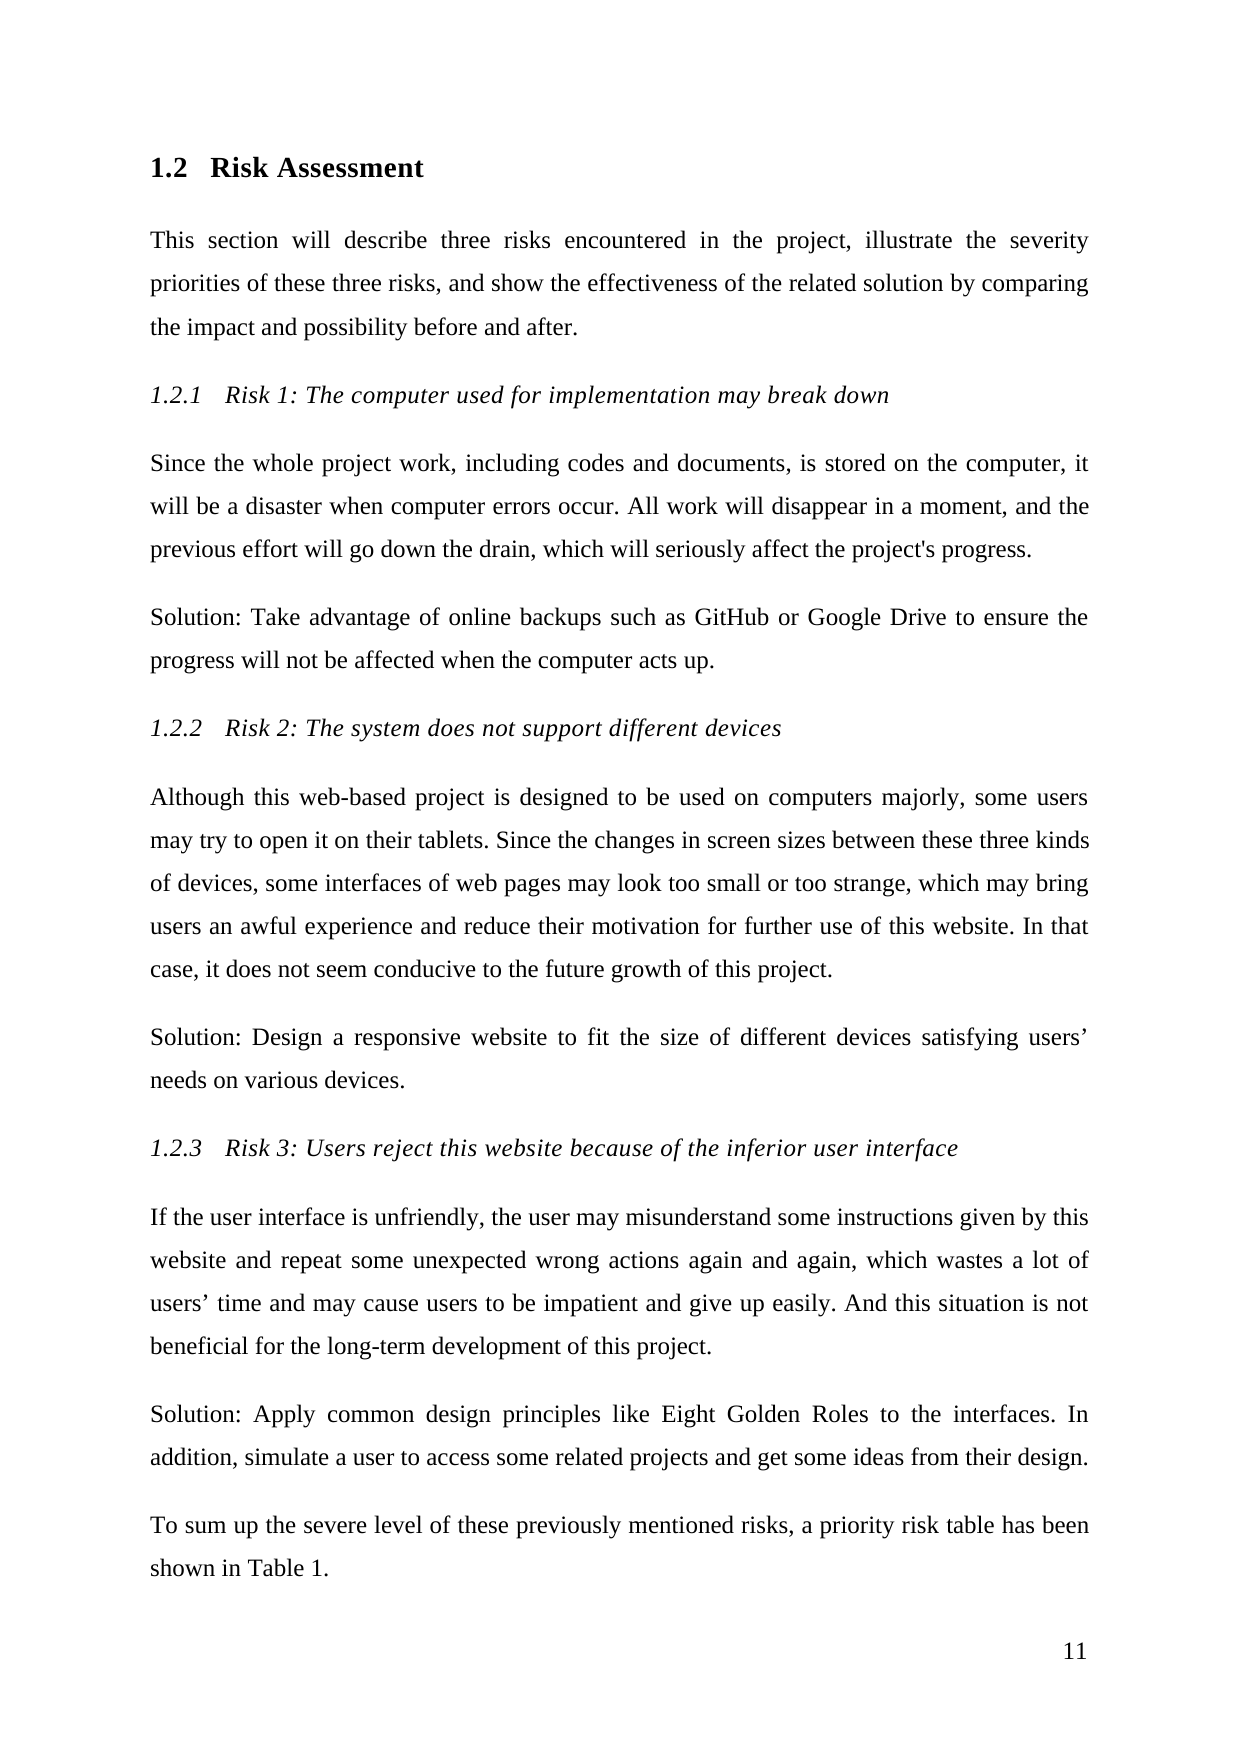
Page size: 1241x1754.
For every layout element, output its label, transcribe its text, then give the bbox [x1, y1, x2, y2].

subtitle Risk 3: Users reject this website because of the inferior user interface [150, 1133, 1090, 1162]
text This section will describe three risks encountered in the project, illustrate the severity priorities of these three risks, and show the effectiveness of the related solution by comparing the impact and possibility before and after. [150, 225, 1090, 340]
subtitle Risk Assessment [150, 150, 1090, 183]
text Solution: Design a responsive website to fit the size of different devices satisfying users’ needs on various devices. [150, 1022, 1090, 1094]
subtitle Risk 1: The computer used for implementation may break down [150, 380, 1090, 408]
text Although this web-based project is designed to be used on computers majorly, some users may try to open it on their tablets. Since the changes in screen sizes between these three kinds of devices, some interfaces of web pages may look too small or too strange, which may bring users an awful experience and reduce their motivation for further use of this website. In that case, it does not seem conducive to the future growth of this project. [150, 782, 1090, 983]
text Since the whole project work, including codes and documents, is stored on the computer, it will be a disaster when computer errors occur. All work will disappear in a moment, and the previous effort will go down the drain, which will seriously affect the project's progress. [150, 448, 1090, 563]
text If the user interface is unfriendly, the user may misunderstand some instructions given by this website and repeat some unexpected wrong actions again and again, which wastes a lot of users’ time and may cause users to be impatient and give up easily. And this situation is not beneficial for the long-term development of this project. [150, 1202, 1090, 1360]
text To sum up the severe level of these previously mentioned risks, a priority risk table has been shown in Table 1. [150, 1510, 1090, 1582]
text Solution: Take advantage of online backups such as GitHub or Google Drive to ensure the progress will not be affected when the computer acts up. [150, 602, 1090, 674]
subtitle Risk 2: The system does not support different devices [150, 713, 1090, 742]
text Solution: Apply common design principles like Eight Golden Roles to the interfaces. In addition, simulate a user to access some related projects and get some ideas from their design. [150, 1399, 1090, 1471]
